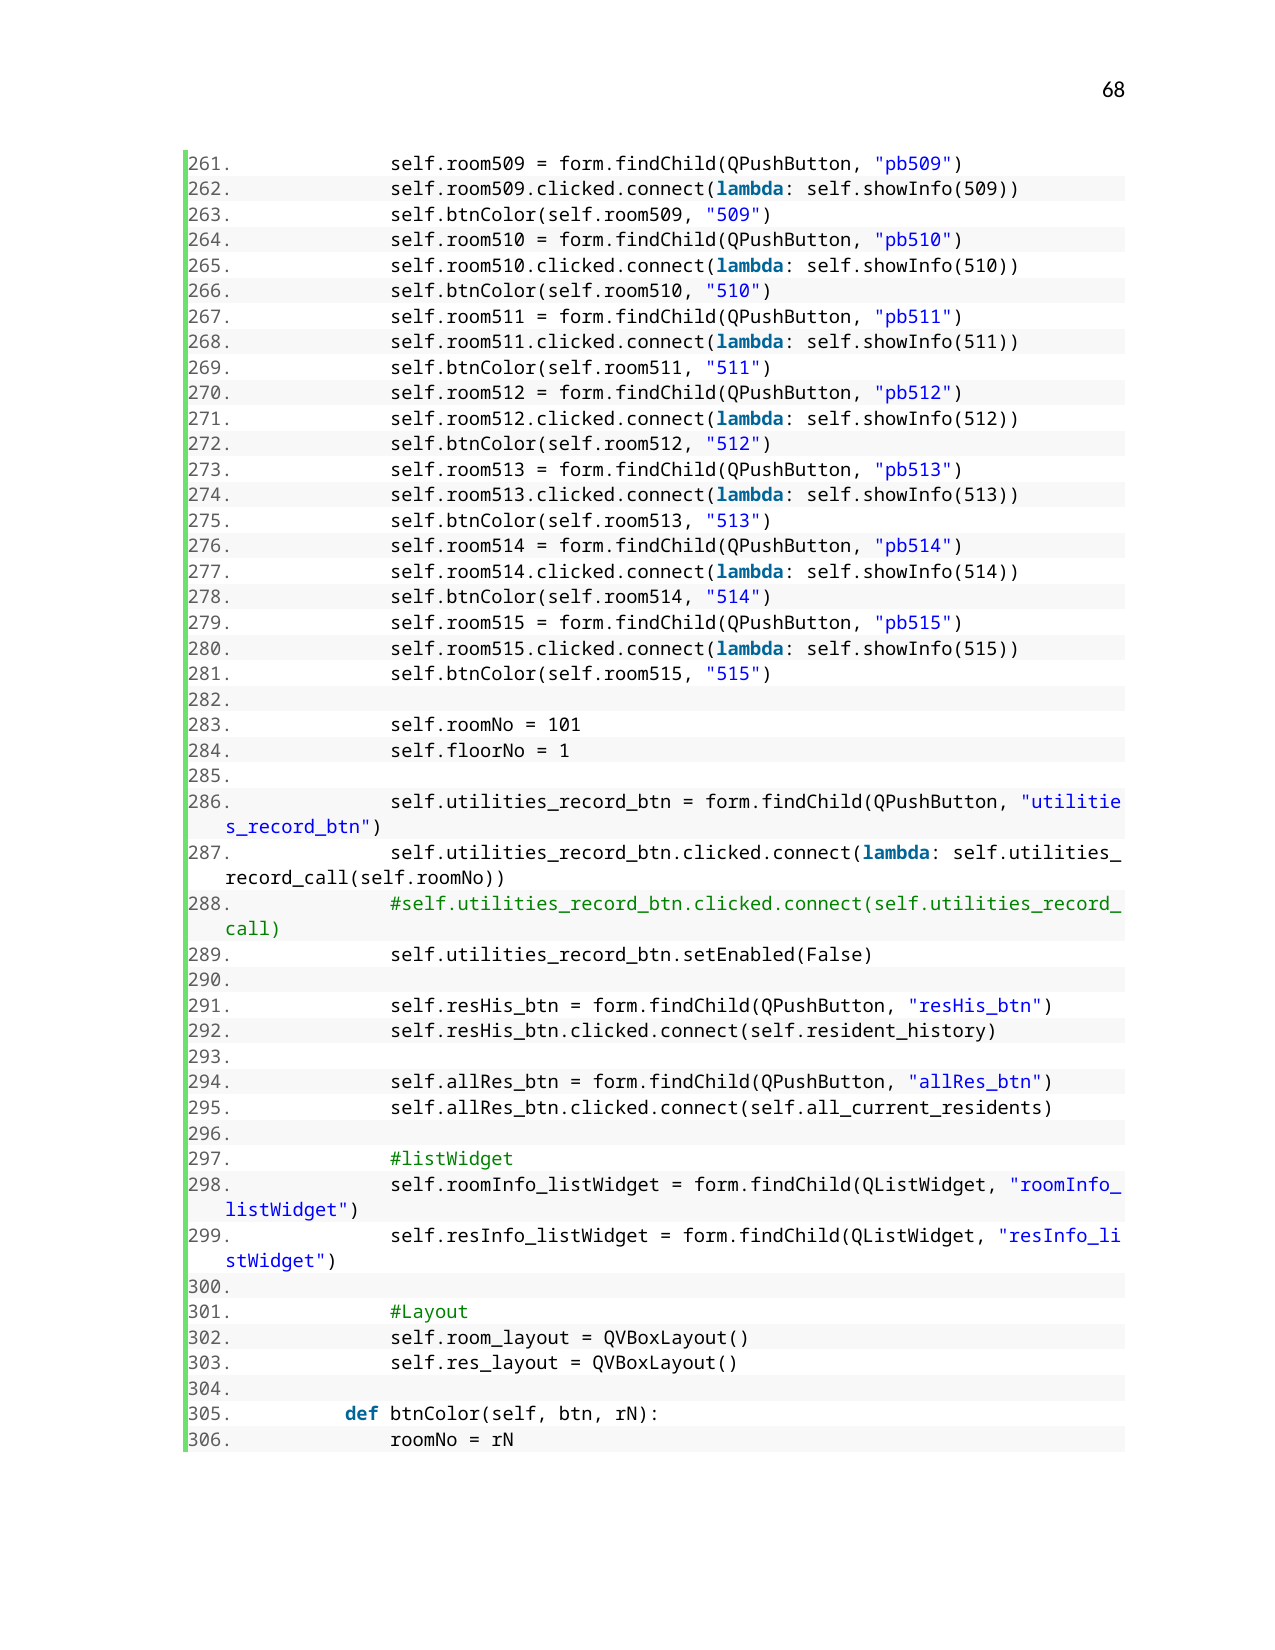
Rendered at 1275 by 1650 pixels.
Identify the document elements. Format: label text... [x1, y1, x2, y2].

list self.btnColor(self.room512, "512") [188, 431, 1125, 456]
list self.room509 = form.findChild(QPushButton, "pb509") [188, 150, 1125, 176]
list self.roomNo = 101 [188, 711, 1125, 737]
list self.roomInfo_listWidget = form.findChild(QListWidget, "roomInfo_listWidget") [188, 1171, 1125, 1222]
list self.res_layout = QVBoxLayout() [188, 1349, 1125, 1375]
list self.room511.clicked.connect(lambda: self.showInfo(511)) [188, 329, 1125, 354]
list self.utilities_record_btn.setEnabled(False) [188, 941, 1125, 967]
list roomNo = rN [188, 1426, 1125, 1452]
list self.utilities_record_btn = form.findChild(QPushButton, "utilities_record_btn") [188, 788, 1125, 839]
list self.room513.clicked.connect(lambda: self.showInfo(513)) [188, 482, 1125, 507]
list self.allRes_btn.clicked.connect(self.all_current_residents) [188, 1094, 1125, 1120]
list self.room509.clicked.connect(lambda: self.showInfo(509)) [188, 176, 1125, 201]
list self.floorNo = 1 [188, 737, 1125, 762]
list #Layout [188, 1298, 1125, 1324]
list self.btnColor(self.room513, "513") [188, 507, 1125, 533]
list self.room513 = form.findChild(QPushButton, "pb513") [188, 456, 1125, 482]
list self.allRes_btn = form.findChild(QPushButton, "allRes_btn") [188, 1069, 1125, 1094]
list self.room514 = form.findChild(QPushButton, "pb514") [188, 533, 1125, 558]
list self.room510 = form.findChild(QPushButton, "pb510") [188, 227, 1125, 252]
list self.room515 = form.findChild(QPushButton, "pb515") [188, 609, 1125, 635]
list self.room512 = form.findChild(QPushButton, "pb512") [188, 380, 1125, 405]
list self.resHis_btn.clicked.connect(self.resident_history) [188, 1018, 1125, 1043]
list #self.utilities_record_btn.clicked.connect(self.utilities_record_call) [188, 890, 1125, 941]
list self.room514.clicked.connect(lambda: self.showInfo(514)) [188, 558, 1125, 584]
list self.room510.clicked.connect(lambda: self.showInfo(510)) [188, 252, 1125, 278]
list self.btnColor(self.room515, "515") [188, 660, 1125, 686]
list self.btnColor(self.room511, "511") [188, 354, 1125, 380]
list self.resInfo_listWidget = form.findChild(QListWidget, "resInfo_listWidget") [188, 1222, 1125, 1273]
list self.room512.clicked.connect(lambda: self.showInfo(512)) [188, 405, 1125, 431]
list self.btnColor(self.room510, "510") [188, 278, 1125, 303]
list self.room511 = form.findChild(QPushButton, "pb511") [188, 303, 1125, 329]
list self.btnColor(self.room514, "514") [188, 584, 1125, 609]
list self.room515.clicked.connect(lambda: self.showInfo(515)) [188, 635, 1125, 660]
list self.resHis_btn = form.findChild(QPushButton, "resHis_btn") [188, 992, 1125, 1018]
list self.utilities_record_btn.clicked.connect(lambda: self.utilities_record_call(self.roomNo)) [188, 839, 1125, 890]
list self.room_layout = QVBoxLayout() [188, 1324, 1125, 1349]
list def btnColor(self, btn, rN): [188, 1401, 1125, 1426]
list self.btnColor(self.room509, "509") [188, 201, 1125, 227]
list #listWidget [188, 1145, 1125, 1171]
